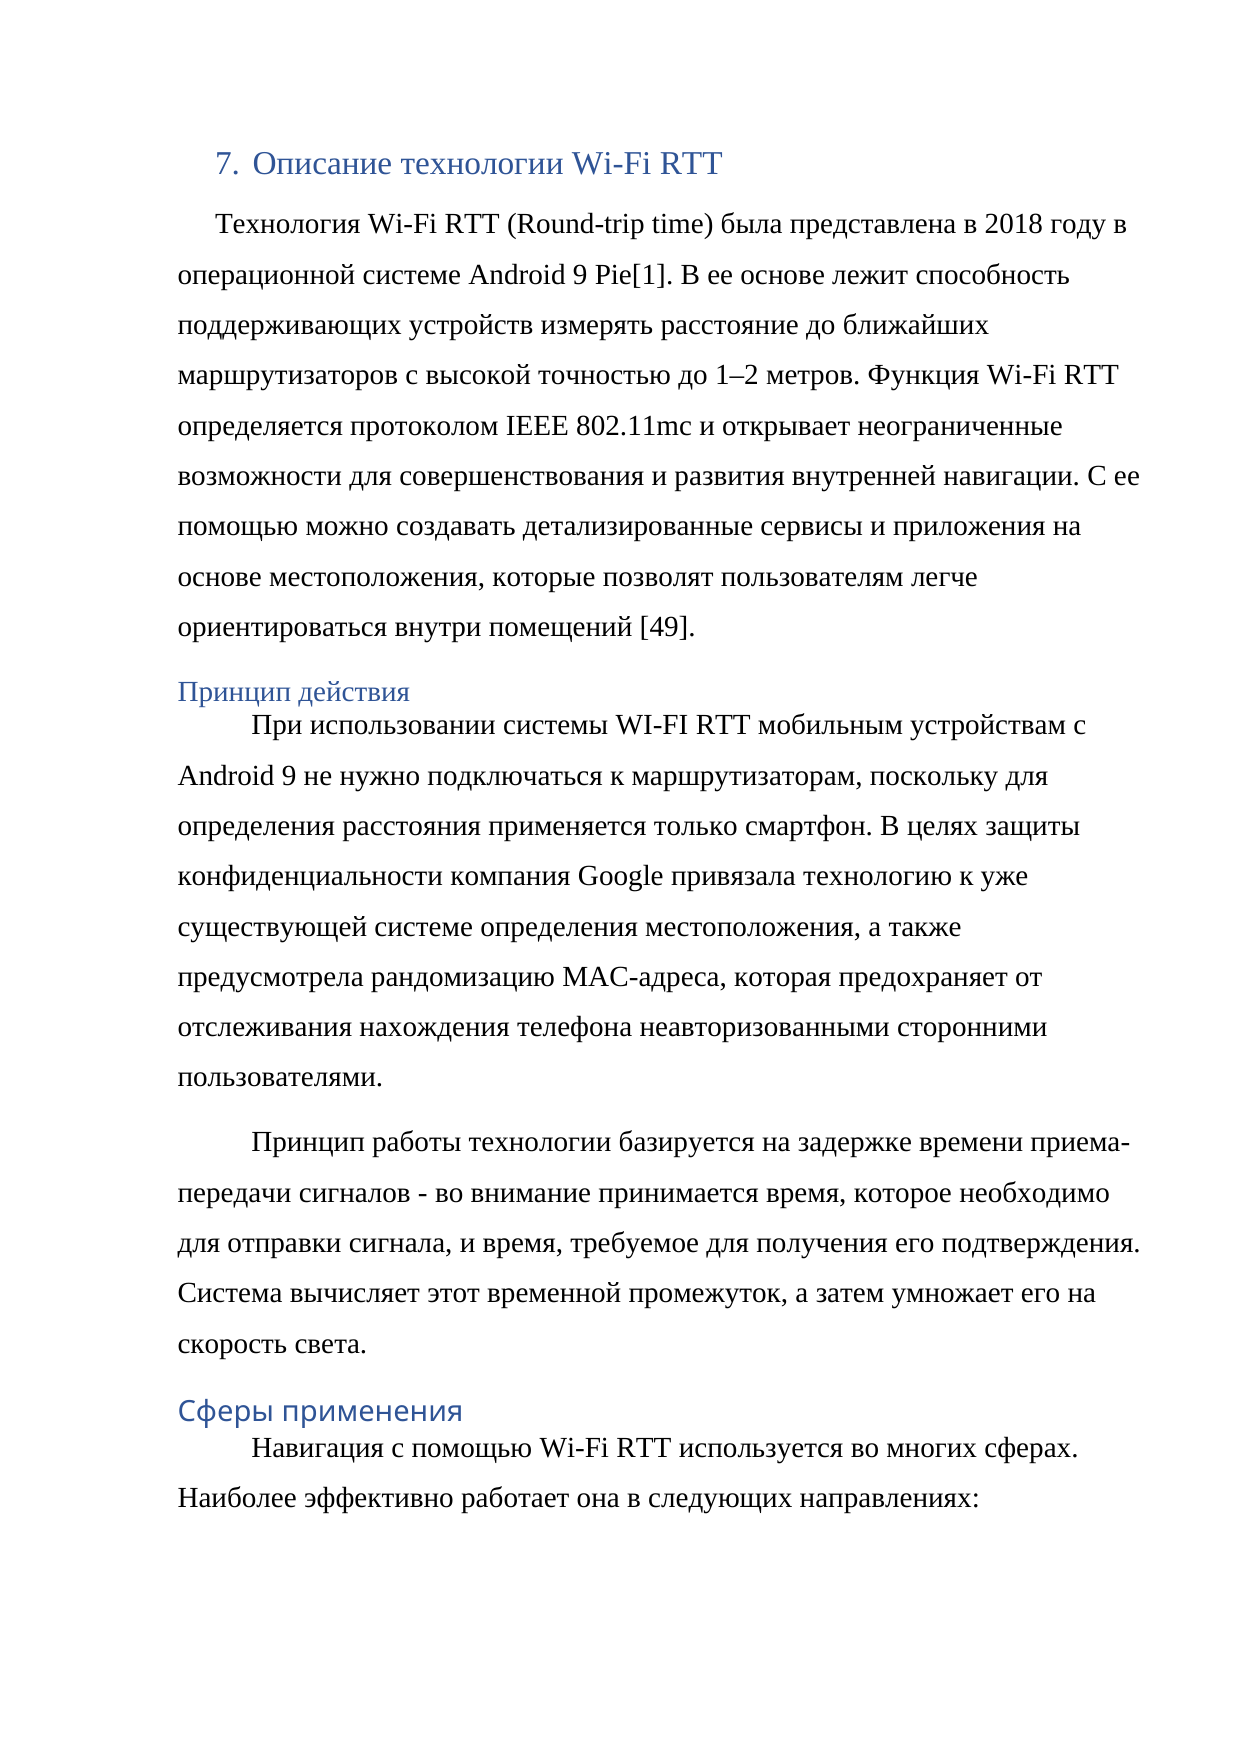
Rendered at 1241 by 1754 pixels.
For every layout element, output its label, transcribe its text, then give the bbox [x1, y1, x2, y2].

text Навигация с помощью Wi-Fi RTT используется во многих сферах. Наиболее эффективно работает она в следующих направлениях: [177, 1430, 1152, 1514]
text При использовании системы WI-FI RTT мобильным устройствам с Android 9 не нужно подключаться к маршрутизаторам, поскольку для определения расстояния применяется только смартфон. В целях защиты конфиденциальности компания Google привязала технологию к уже существующей системе определения местоположения, а также предусмотрела рандомизацию MAC-адреса, которая предохраняет от отслеживания нахождения телефона неавторизованными сторонними пользователями. [177, 707, 1152, 1093]
subtitle Описание технологии Wi-Fi RTT [215, 143, 1152, 181]
text Технология Wi-Fi RTT (Round-trip time) была представлена в 2018 году в операционной системе Android 9 Pie[1]. В ее основе лежит способность поддерживающих устройств измерять расстояние до ближайших маршрутизаторов с высокой точностью до 1–2 метров. Функция Wi-Fi RTT определяется протоколом IEEE 802.11mc и открывает неограниченные возможности для совершенствования и развития внутренней навигации. С ее помощью можно создавать детализированные сервисы и приложения на основе местоположения, которые позволят пользователям легче ориентироваться внутри помещений [49]. [177, 206, 1152, 642]
text Принцип работы технологии базируется на задержке времени приема-передачи сигналов - во внимание принимается время, которое необходимо для отправки сигнала, и время, требуемое для получения его подтверждения. Система вычисляет этот временной промежуток, а затем умножает его на скорость света. [177, 1124, 1152, 1359]
subtitle Принцип действия [177, 674, 1152, 707]
subtitle Сферы применения [177, 1391, 1152, 1430]
